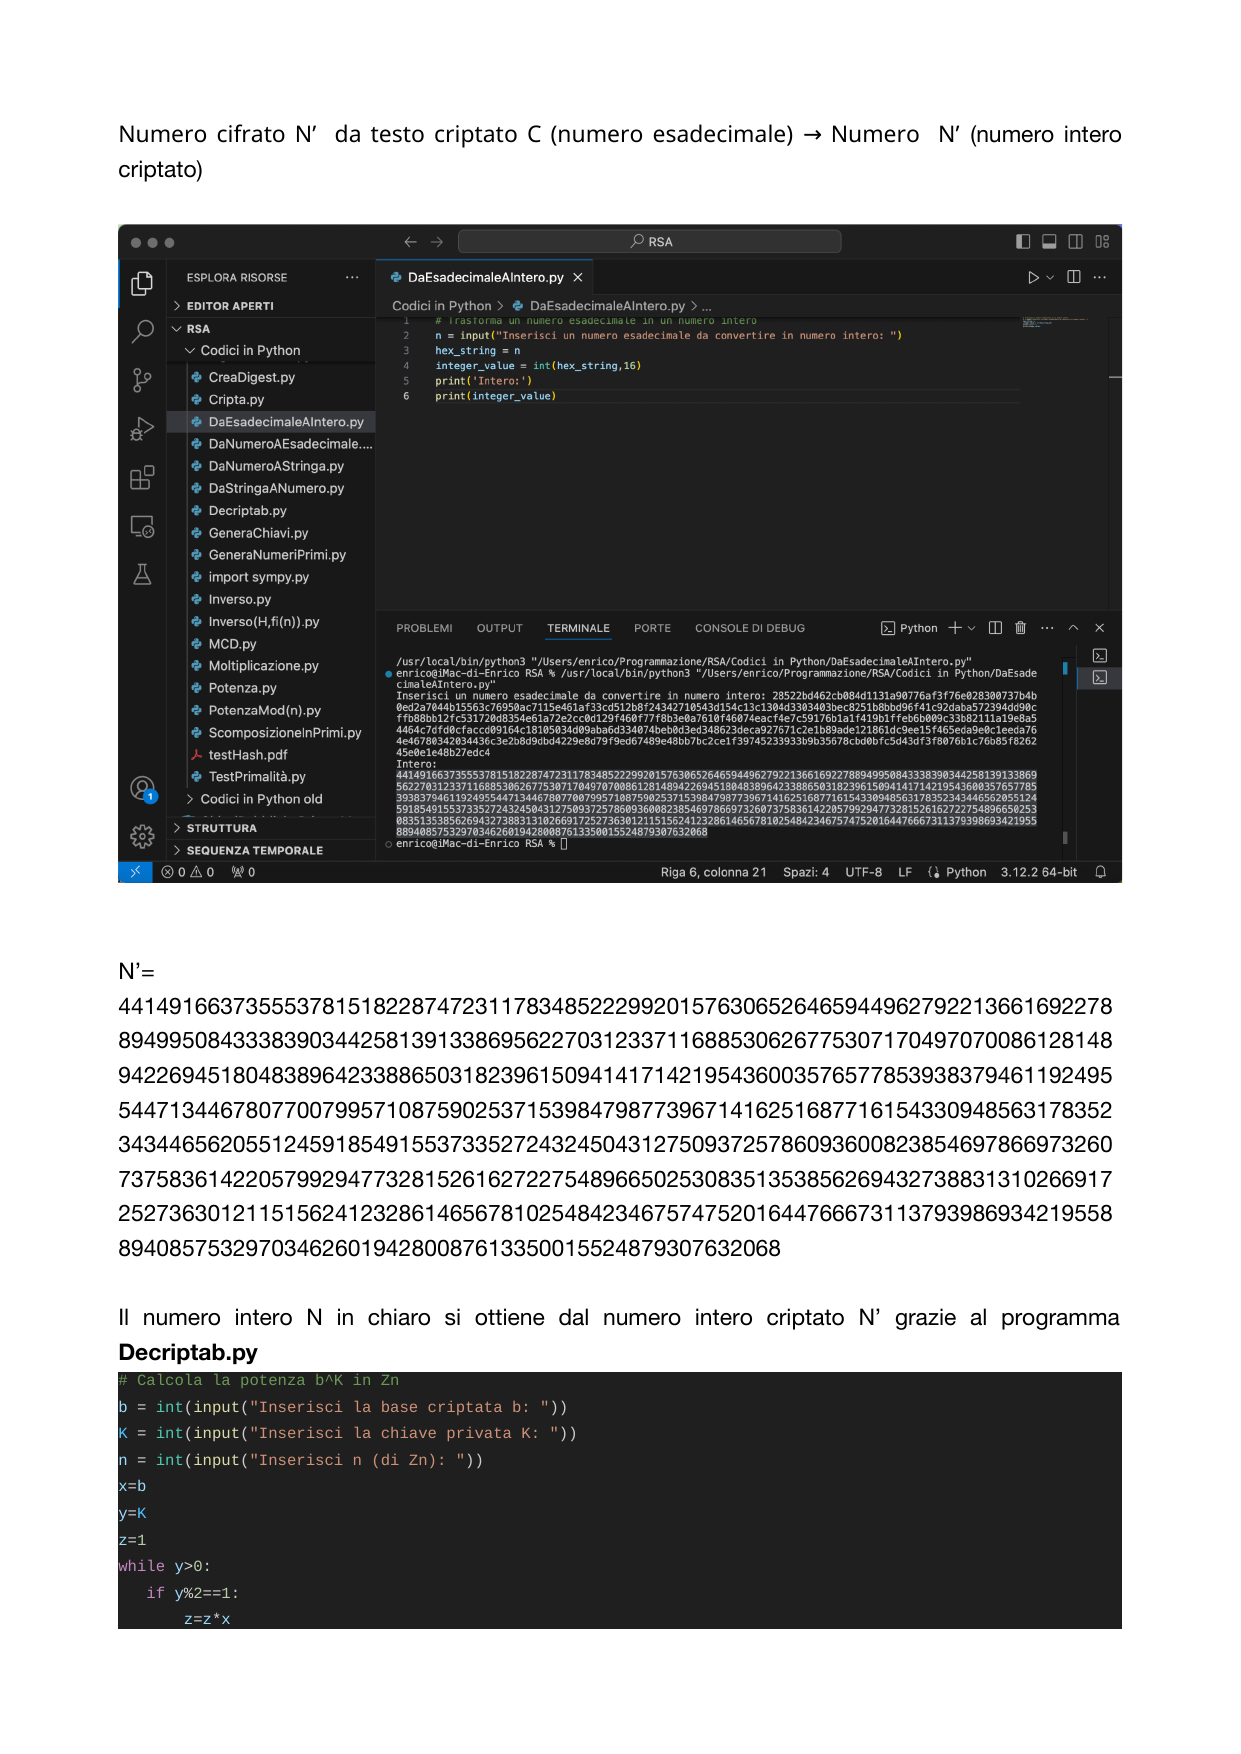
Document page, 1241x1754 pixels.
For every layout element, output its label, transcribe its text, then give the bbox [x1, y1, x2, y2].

text K = int(input("Inserisci la chiave privata K: ")) [118, 1426, 1122, 1443]
text n = int(input("Inserisci n (di Zn): ")) [118, 1452, 1122, 1470]
text (numero intero criptato) [118, 118, 1122, 184]
picture [118, 224, 1123, 883]
text Il numero intero N in chiaro si ottiene dal numero intero criptato N’ grazie al programma Decriptab.py [118, 1303, 1122, 1367]
text # Calcola la potenza b^K in Zn [118, 1372, 1122, 1390]
text N’= [118, 957, 1122, 986]
text y=K [118, 1505, 1122, 1523]
text b = int(input("Inserisci la base criptata b: ")) [118, 1399, 1122, 1417]
text z=1 [118, 1532, 1122, 1549]
text if y%2==1: [118, 1585, 1122, 1603]
text x=b [118, 1479, 1122, 1496]
text while y>0: [118, 1558, 1122, 1576]
text z=z*x [118, 1612, 1122, 1629]
text 4414916637355537815182287472311783485222992015763065264659449627922136616922788949950843338390344258139133869562270312337116885306267753071704970700861281489422694518048389642338865031823961509414171421954360035765778539383794611924955447134467807700799571087590253715398479877396714162516877161543309485631783523434465620551245918549155373352724324504312750937257860936008238546978669732607375836142205799294773281526162722754896650253083513538562694327388313102669172527363012115156241232861465678102548423467574752016447666731137939869342195588940857532970346260194280087613350015524879307632068 [118, 992, 1122, 1263]
